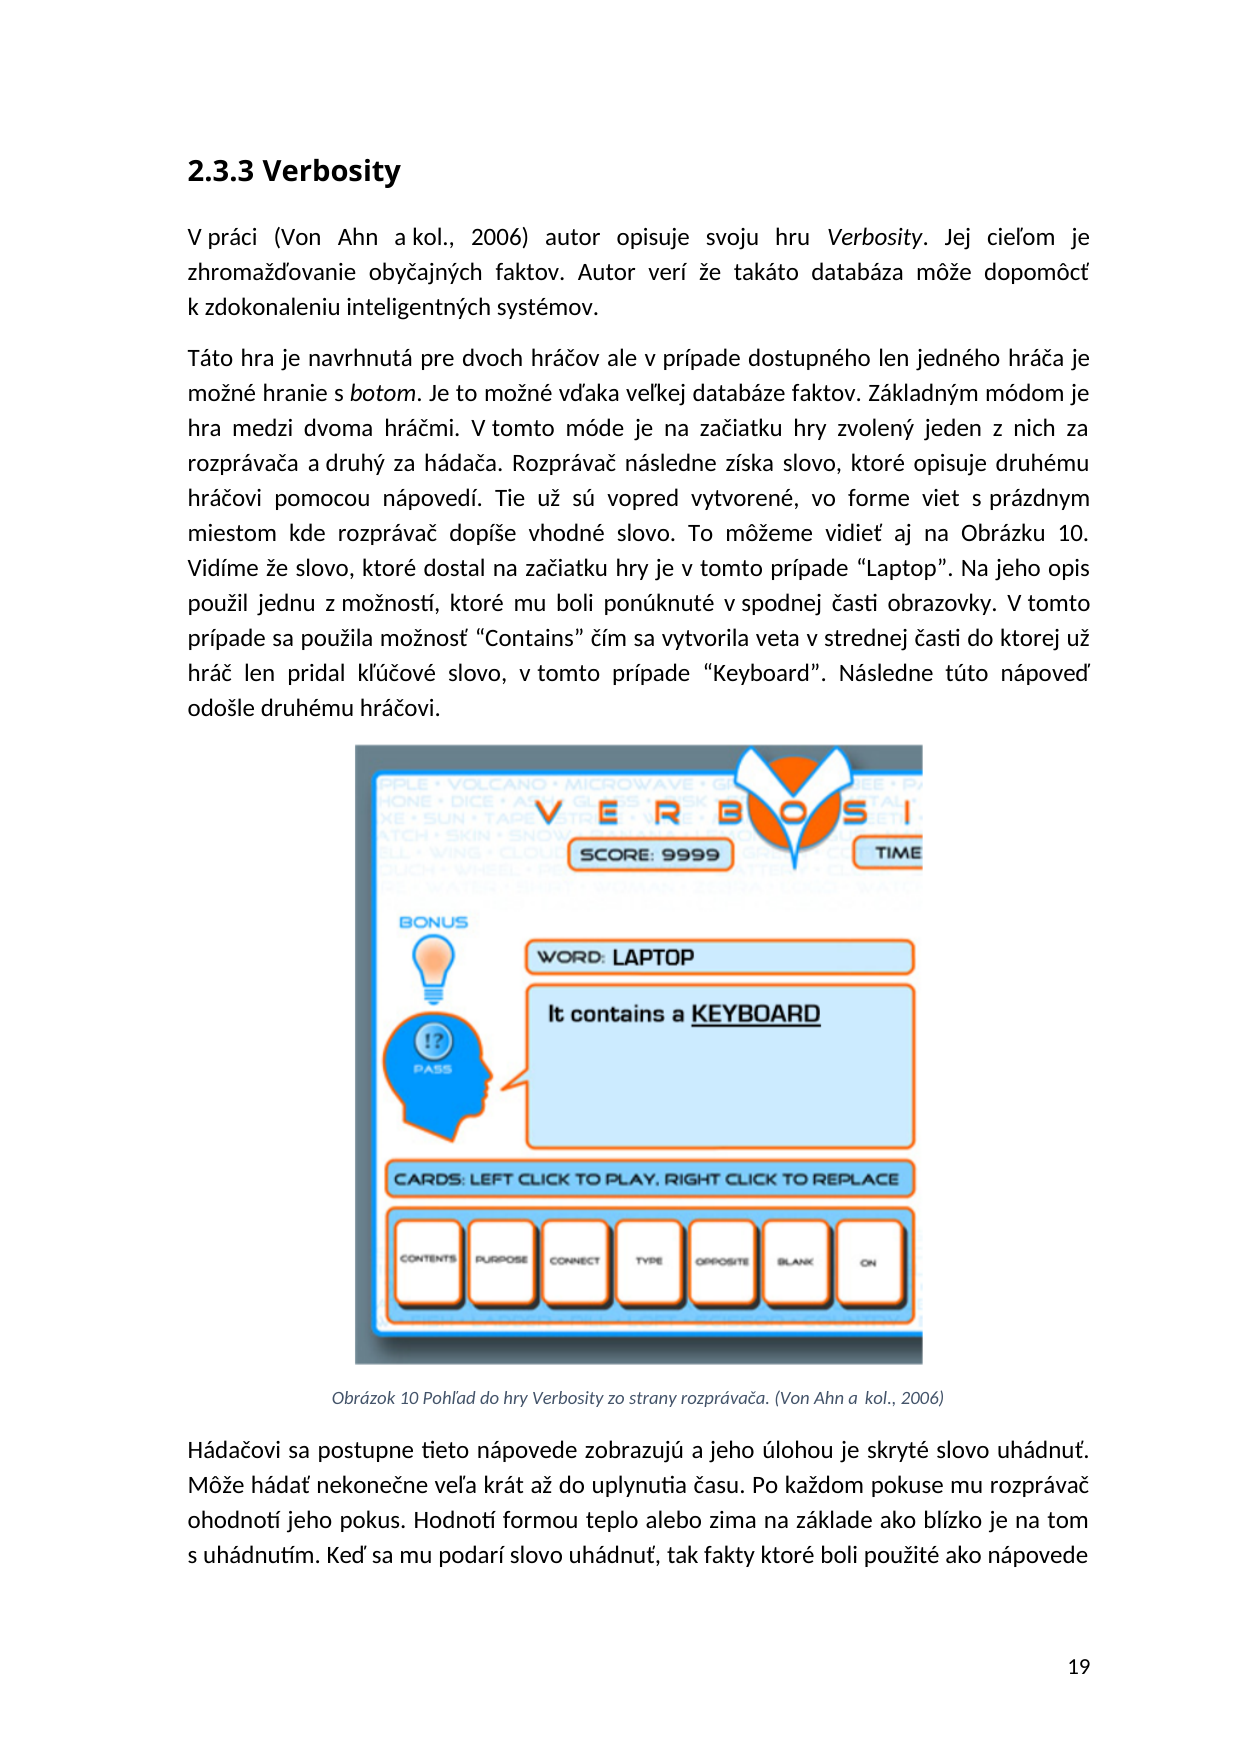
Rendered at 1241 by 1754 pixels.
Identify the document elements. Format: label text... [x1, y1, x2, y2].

text Obrázok 10 Pohľad do hry Verbosity zo strany rozprávača. (Von Ahn a kol., 2006) [187, 1387, 1090, 1409]
picture [354, 743, 924, 1366]
text Táto hra je navrhnutá pre dvoch hráčov ale v prípade dostupného len jedného hráča je možné hranie s botom. Je to možné vďaka veľkej databáze faktov. Základným módom je hra medzi dvoma hráčmi. V tomto móde je na začiatku hry zvolený jeden z nich za rozprávača a druhý za hádača. Rozprávač následne získa slovo, ktoré opisuje druhému hráčovi pomocou nápovedí. Tie už sú vopred vytvorené, vo forme viet s prázdnym miestom kde rozprávač dopíše vhodné slovo. To môžeme vidieť aj na Obrázku 10. Vidíme že slovo, ktoré dostal na začiatku hry je v tomto prípade “Laptop”. Na jeho opis použil jednu z možností, ktoré mu boli ponúknuté v spodnej časti obrazovky. V tomto prípade sa použila možnosť “Contains” čím sa vytvorila veta v strednej časti do ktorej už hráč len pridal kľúčové slovo, v tomto prípade “Keyboard”. Následne túto nápoveď odošle druhému hráčovi. [187, 342, 1090, 723]
text V práci (Von Ahn a kol., 2006) autor opisuje svoju hru Verbosity. Jej cieľom je zhromažďovanie obyčajných faktov. Autor verí že takáto databáza môže dopomôcť k zdokonaleniu inteligentných systémov. [187, 221, 1090, 321]
subtitle Verbosity [187, 150, 1090, 190]
